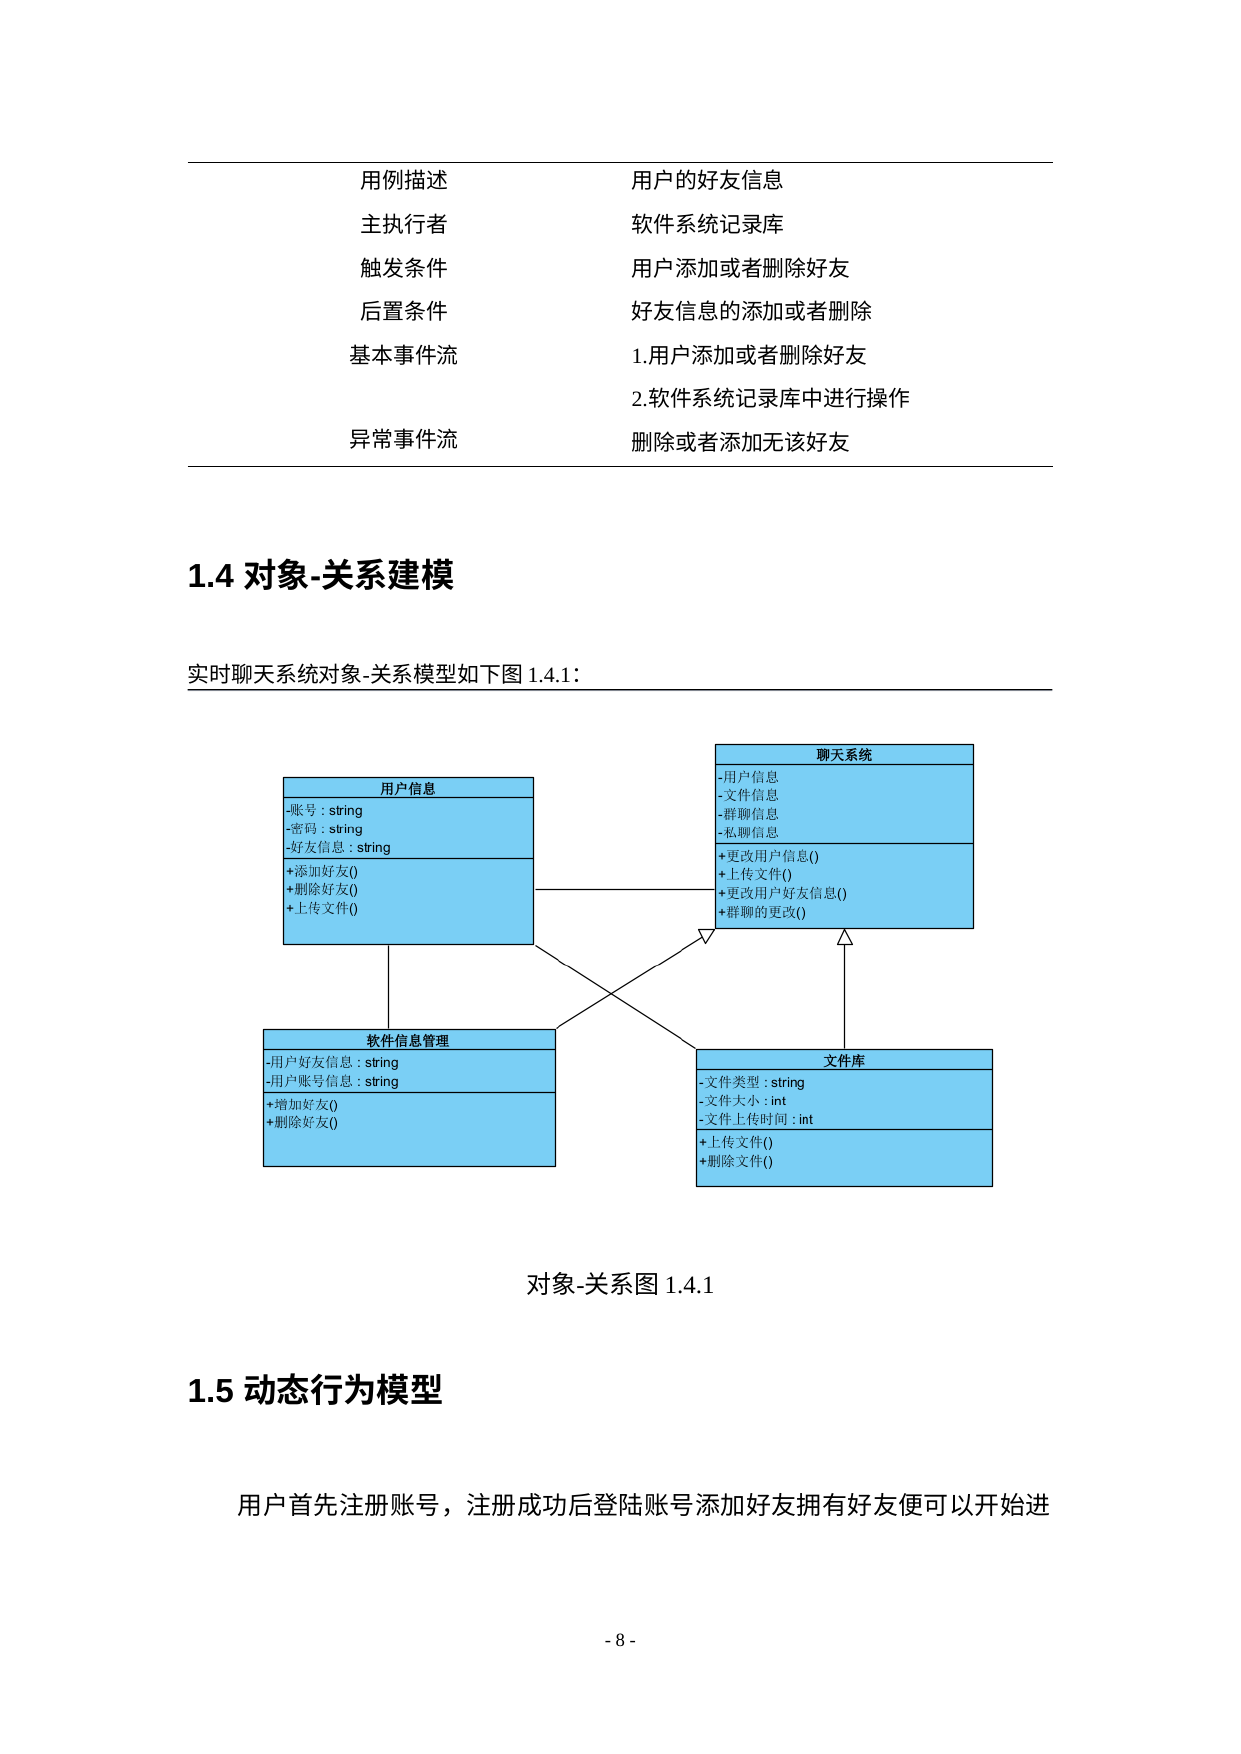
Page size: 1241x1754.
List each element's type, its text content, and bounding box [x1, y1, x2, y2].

table_cell 用户的好友信息 软件系统记录库 用户添加或者删除好友 好友信息的添加或者删除 1.用户添加或者删除好友 2.软件系统记录库中进行操作 删除或者添加无该好友 [620, 163, 1053, 466]
text 对象-关系图1.4.1 [187, 1250, 1053, 1315]
subtitle 1.5 动态行为模型 [187, 1355, 1053, 1420]
text 实时聊天系统对象-关系模型如下图1.4.1： [187, 657, 1053, 689]
table_cell 用例描述 主执行者 触发条件 后置条件 基本事件流 异常事件流 [188, 163, 620, 466]
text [187, 1471, 1053, 1536]
picture [187, 689, 1053, 1242]
subtitle 1.4 对象-关系建模 [187, 541, 1053, 606]
